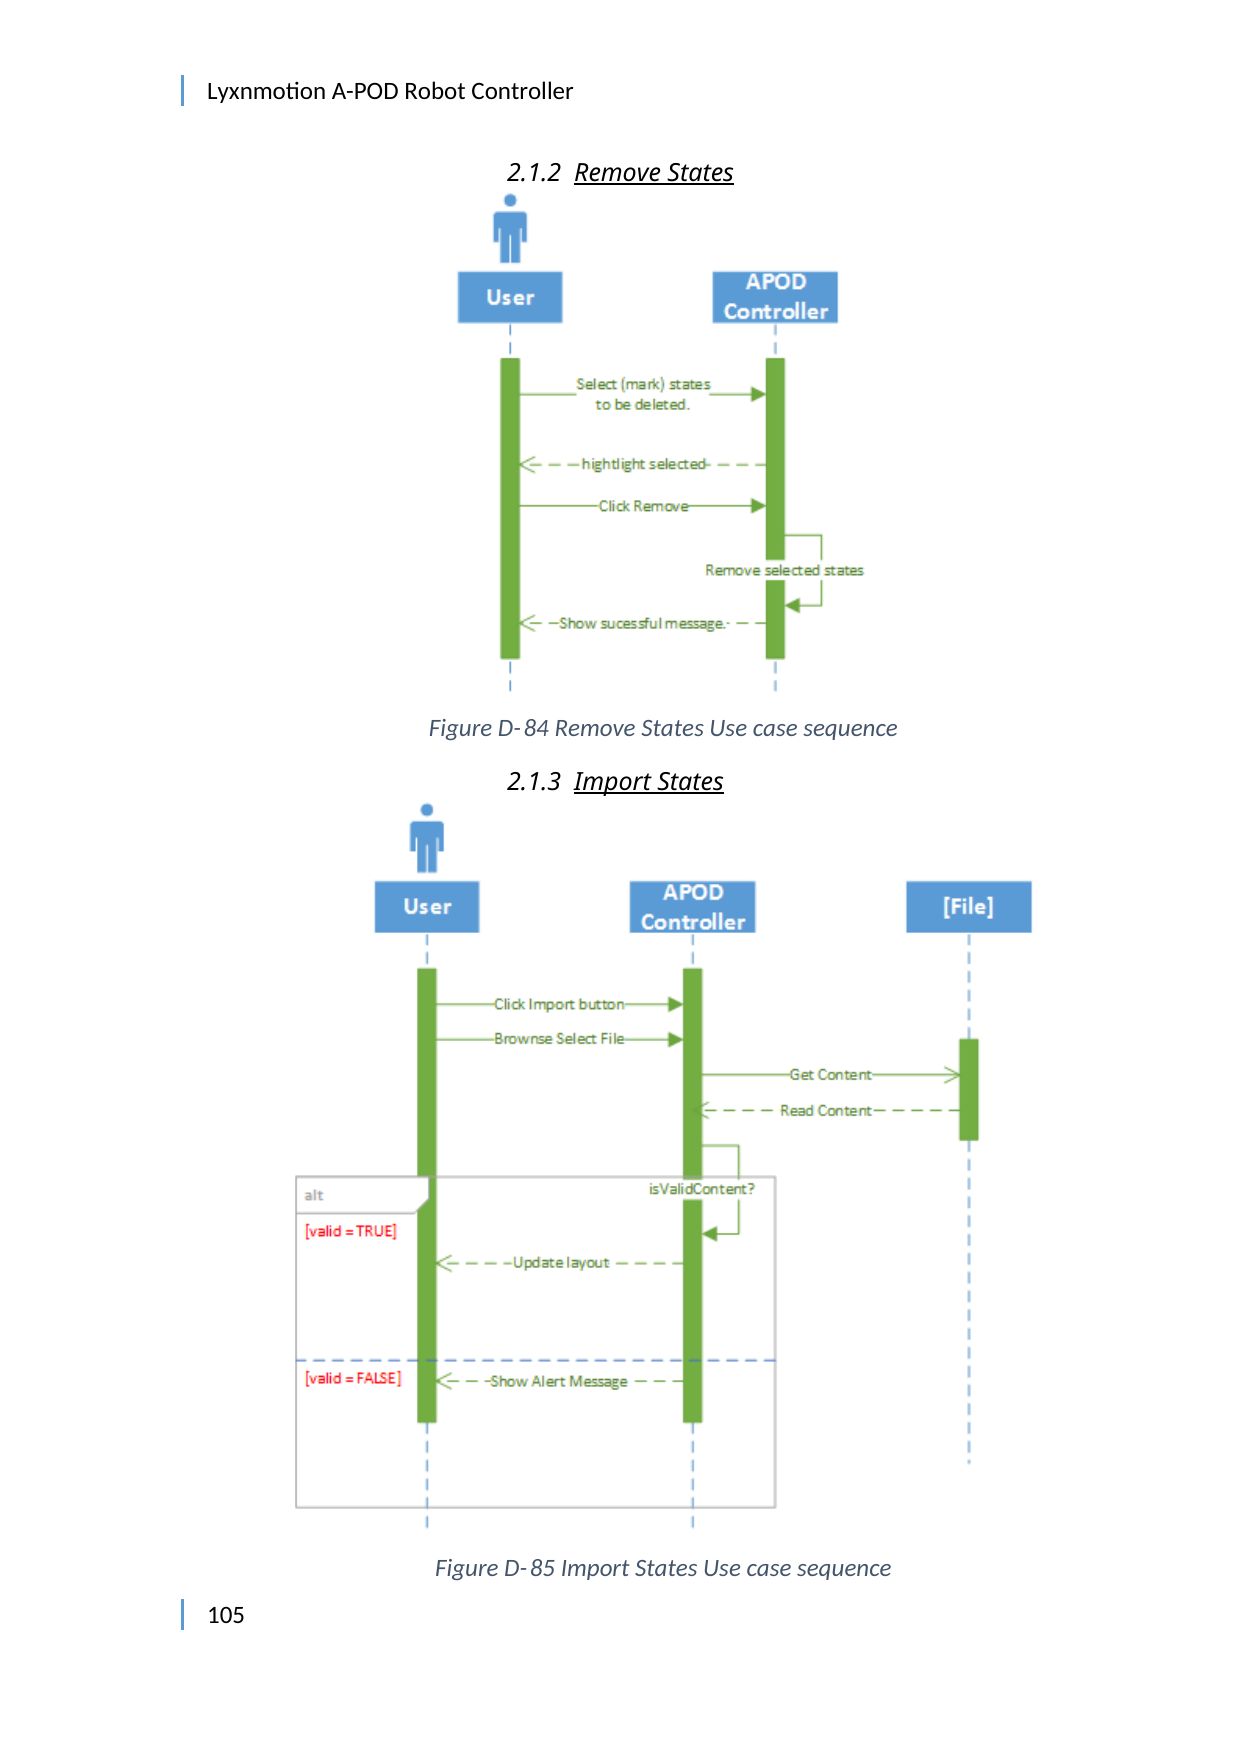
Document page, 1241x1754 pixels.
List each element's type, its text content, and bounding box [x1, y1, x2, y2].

subtitle Import States [507, 763, 1122, 797]
subtitle Remove States [507, 155, 1122, 189]
text Figure D-52 Remove States Use case sequence [207, 712, 1122, 743]
picture [294, 800, 1035, 1534]
picture [455, 191, 874, 693]
text Figure D-53 Import States Use case sequence [207, 1552, 1122, 1583]
